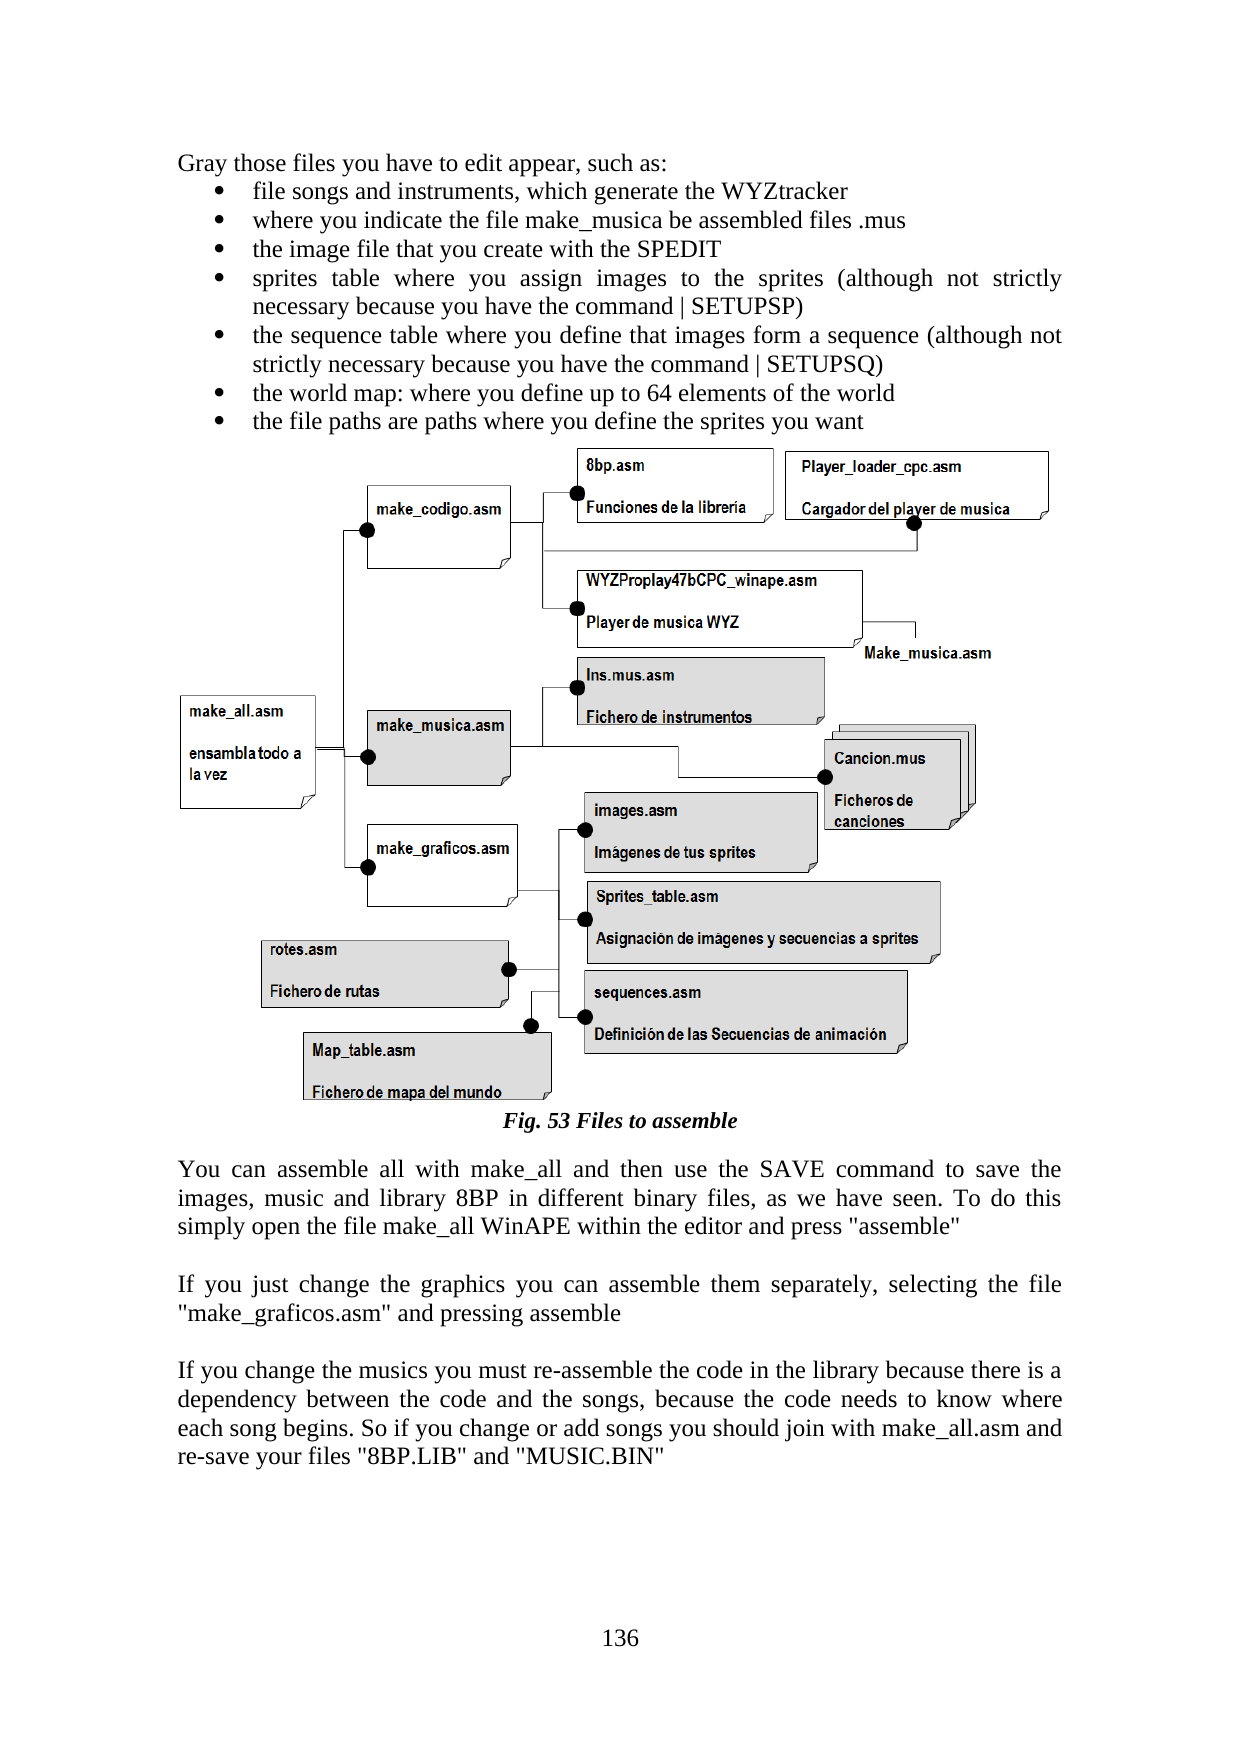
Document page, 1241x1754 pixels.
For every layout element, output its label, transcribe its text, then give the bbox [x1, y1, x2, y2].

text Gray those files you have to edit appear, such as: [177, 148, 1063, 176]
text Fig. 53 Files to assemble [177, 1107, 1063, 1133]
picture [177, 435, 1063, 1107]
list the world map: where you define up to 64 elements of the world [215, 378, 1063, 406]
text You can assemble all with make_all and then use the SAVE command to save the images, music and library 8BP in different binary files, as we have seen. To do this simply open the file make_all WinAPE within the editor and press "assemble" [177, 1154, 1063, 1240]
list the file paths are paths where you define the sprites you want [215, 406, 1063, 435]
text If you just change the graphics you can assemble them separately, selecting the file "make_graficos.asm" and pressing assemble [177, 1269, 1063, 1326]
list file songs and instruments, which generate the WYZtracker [215, 176, 1063, 205]
text If you change the musics you must re-assemble the code in the library because there is a dependency between the code and the songs, because the code needs to know where each song begins. So if you change or add songs you should join with make_all.asm and re-save your files "8BP.LIB" and "MUSIC.BIN" [177, 1355, 1063, 1470]
list sprites table where you assign images to the sprites (although not strictly necessary because you have the command | SETUPSP) [215, 263, 1063, 320]
list the sequence table where you define that images form a sequence (although not strictly necessary because you have the command | SETUPSQ) [215, 320, 1063, 378]
list the image file that you create with the SPEDIT [215, 234, 1063, 263]
list where you indicate the file make_musica be assembled files .mus [215, 205, 1063, 234]
